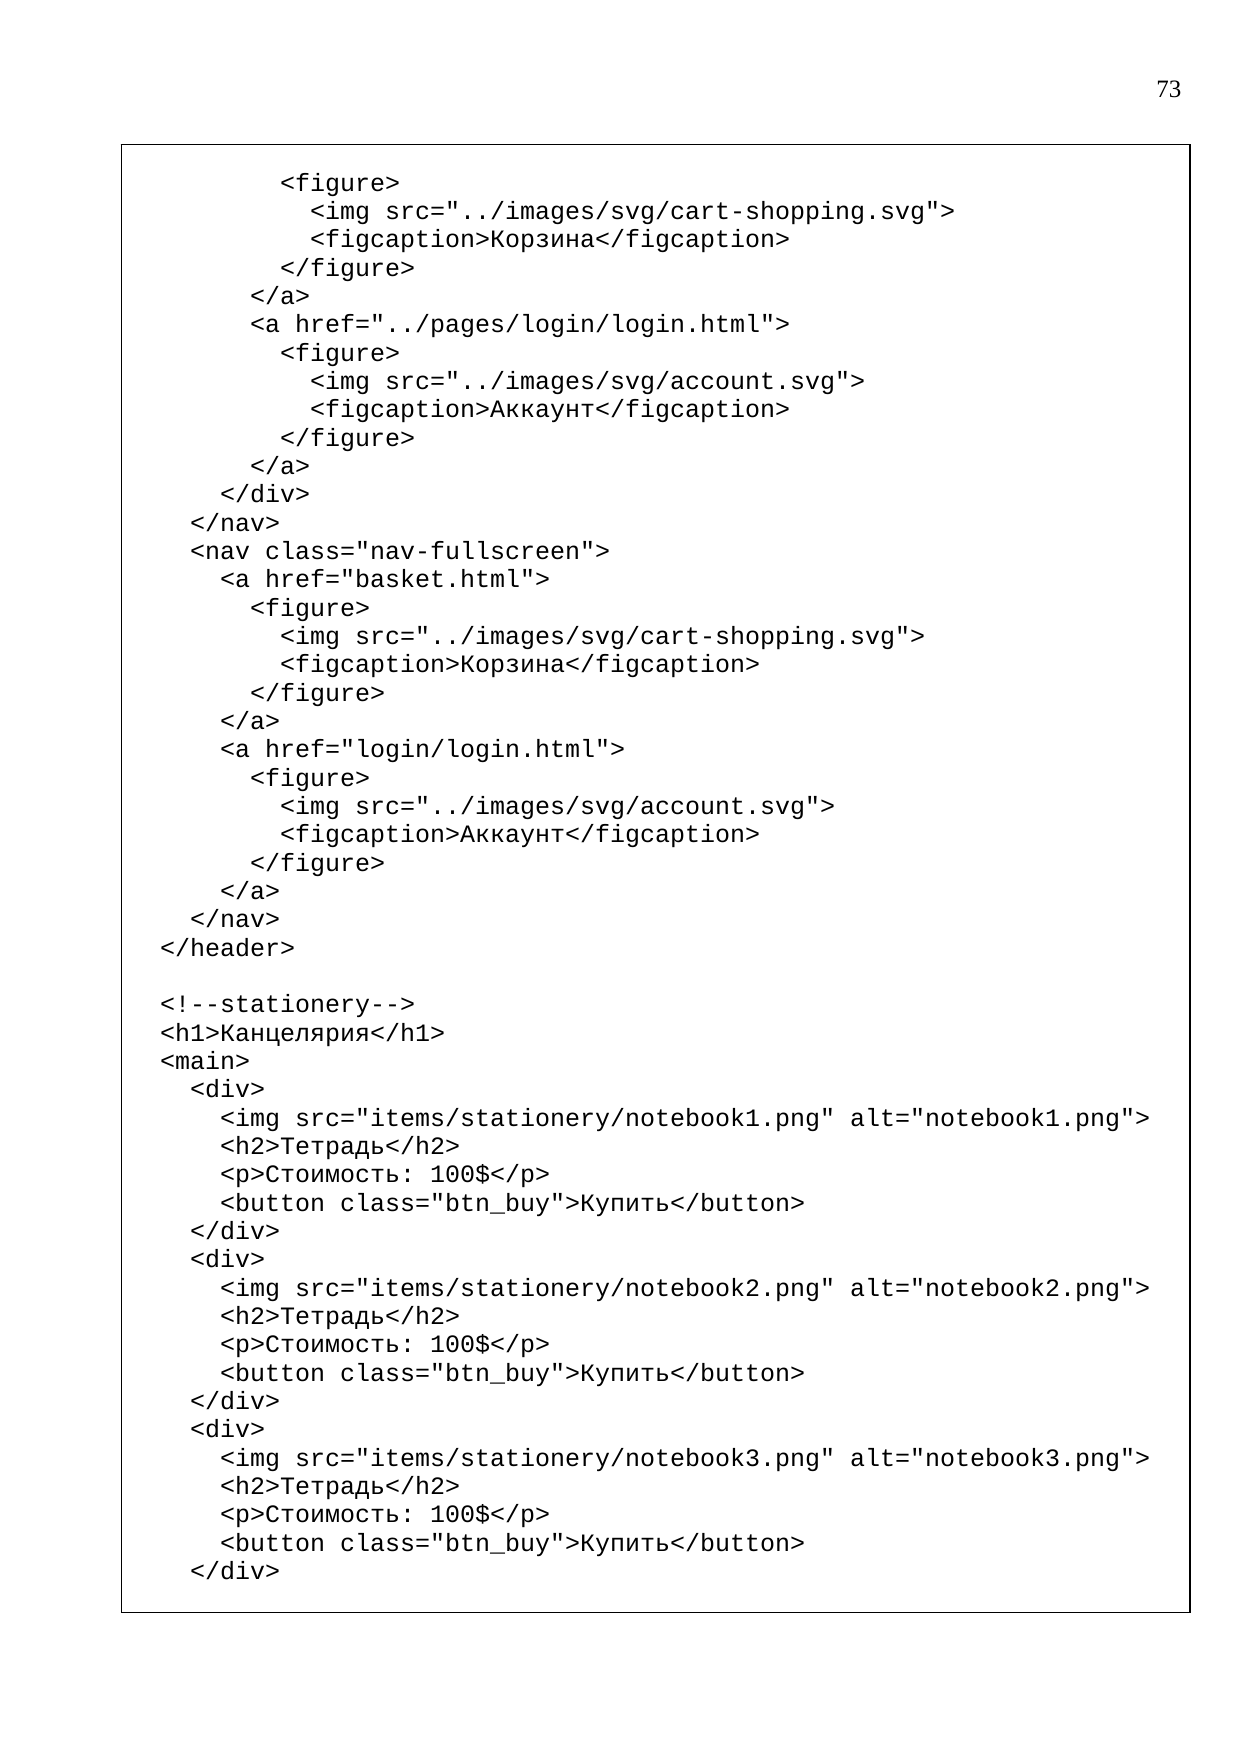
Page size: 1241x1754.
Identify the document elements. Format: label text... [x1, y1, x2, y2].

text </nav> [130, 510, 1181, 538]
text </div> [130, 1388, 1181, 1417]
text <h2>Тетрадь</h2> [130, 1133, 1181, 1162]
text </header> [130, 935, 1181, 963]
text </nav> [130, 907, 1181, 935]
text </figure> [130, 425, 1181, 453]
text </div> [130, 1218, 1181, 1247]
text <img src="items/stationery/notebook2.png" alt="notebook2.png"> [130, 1275, 1181, 1303]
text <figcaption>Аккаунт</figcaption> [130, 397, 1181, 425]
text </a> [130, 453, 1181, 482]
text <p>Стоимость: 100$</p> [130, 1332, 1181, 1360]
text <figcaption>Аккаунт</figcaption> [130, 822, 1181, 850]
text </figure> [130, 255, 1181, 283]
text <img src="../images/svg/cart-shopping.svg"> [130, 623, 1181, 652]
text <button class="btn_buy">Купить</button> [130, 1190, 1181, 1218]
text <figure> [130, 765, 1181, 793]
text <h1>Канцелярия</h1> [130, 1020, 1181, 1048]
text <img src="../images/svg/account.svg"> [130, 793, 1181, 822]
text <nav class="nav-fullscreen"> [130, 538, 1181, 567]
text </a> [130, 878, 1181, 907]
text </a> [130, 708, 1181, 737]
text <figure> [130, 595, 1181, 623]
text <div> [130, 1417, 1181, 1445]
text </div> [122, 1532, 1189, 1612]
text </div> [130, 482, 1181, 510]
text <button class="btn_buy">Купить</button> [130, 1360, 1181, 1388]
text <h2>Тетрадь</h2> [130, 1303, 1181, 1332]
text <a href="../pages/login/login.html"> [130, 312, 1181, 340]
text <figure> [130, 340, 1181, 368]
text <p>Стоимость: 100$</p> [130, 1502, 1181, 1530]
text <figcaption>Корзина</figcaption> [130, 227, 1181, 255]
text <p>Стоимость: 100$</p> [130, 1162, 1181, 1190]
text <a href="basket.html"> [130, 567, 1181, 595]
text <img src="items/stationery/notebook1.png" alt="notebook1.png"> [130, 1105, 1181, 1133]
text <main> [130, 1048, 1181, 1077]
text </figure> [130, 850, 1181, 878]
text <img src="../images/svg/account.svg"> [130, 368, 1181, 397]
text </a> [130, 283, 1181, 312]
text <a href="login/login.html"> [130, 737, 1181, 765]
text <!--stationery--> [130, 992, 1181, 1020]
text </figure> [130, 680, 1181, 708]
text <img src="../images/svg/cart-shopping.svg"> [130, 198, 1181, 227]
text <div> [130, 1247, 1181, 1275]
text <img src="items/stationery/notebook3.png" alt="notebook3.png"> [130, 1445, 1181, 1473]
text <div> [130, 1077, 1181, 1105]
text <figcaption>Корзина</figcaption> [130, 652, 1181, 680]
text <figure> [122, 145, 1189, 198]
text <h2>Тетрадь</h2> [130, 1473, 1181, 1502]
